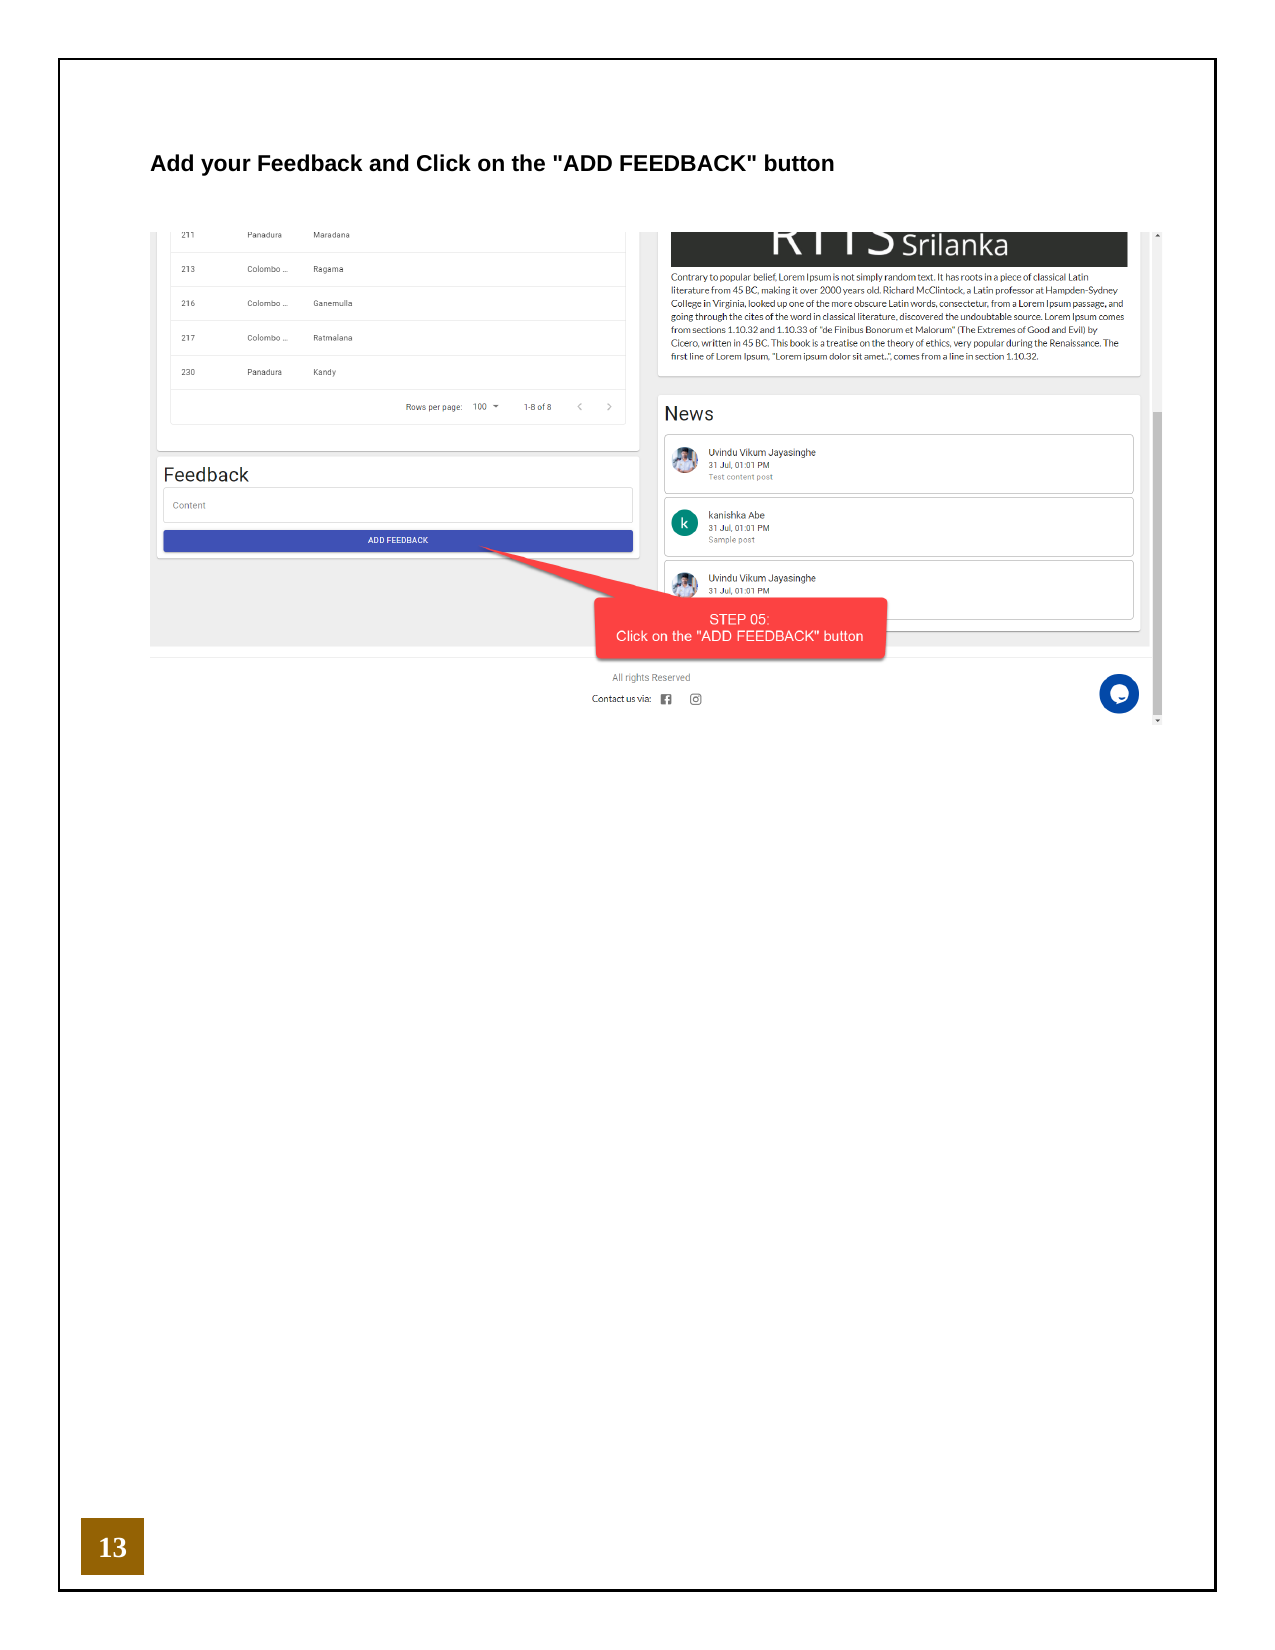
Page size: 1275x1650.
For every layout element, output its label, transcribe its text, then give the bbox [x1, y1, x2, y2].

picture [150, 232, 1163, 725]
text Add your Feedback and Click on the "ADD FEEDBACK" button [150, 150, 900, 176]
